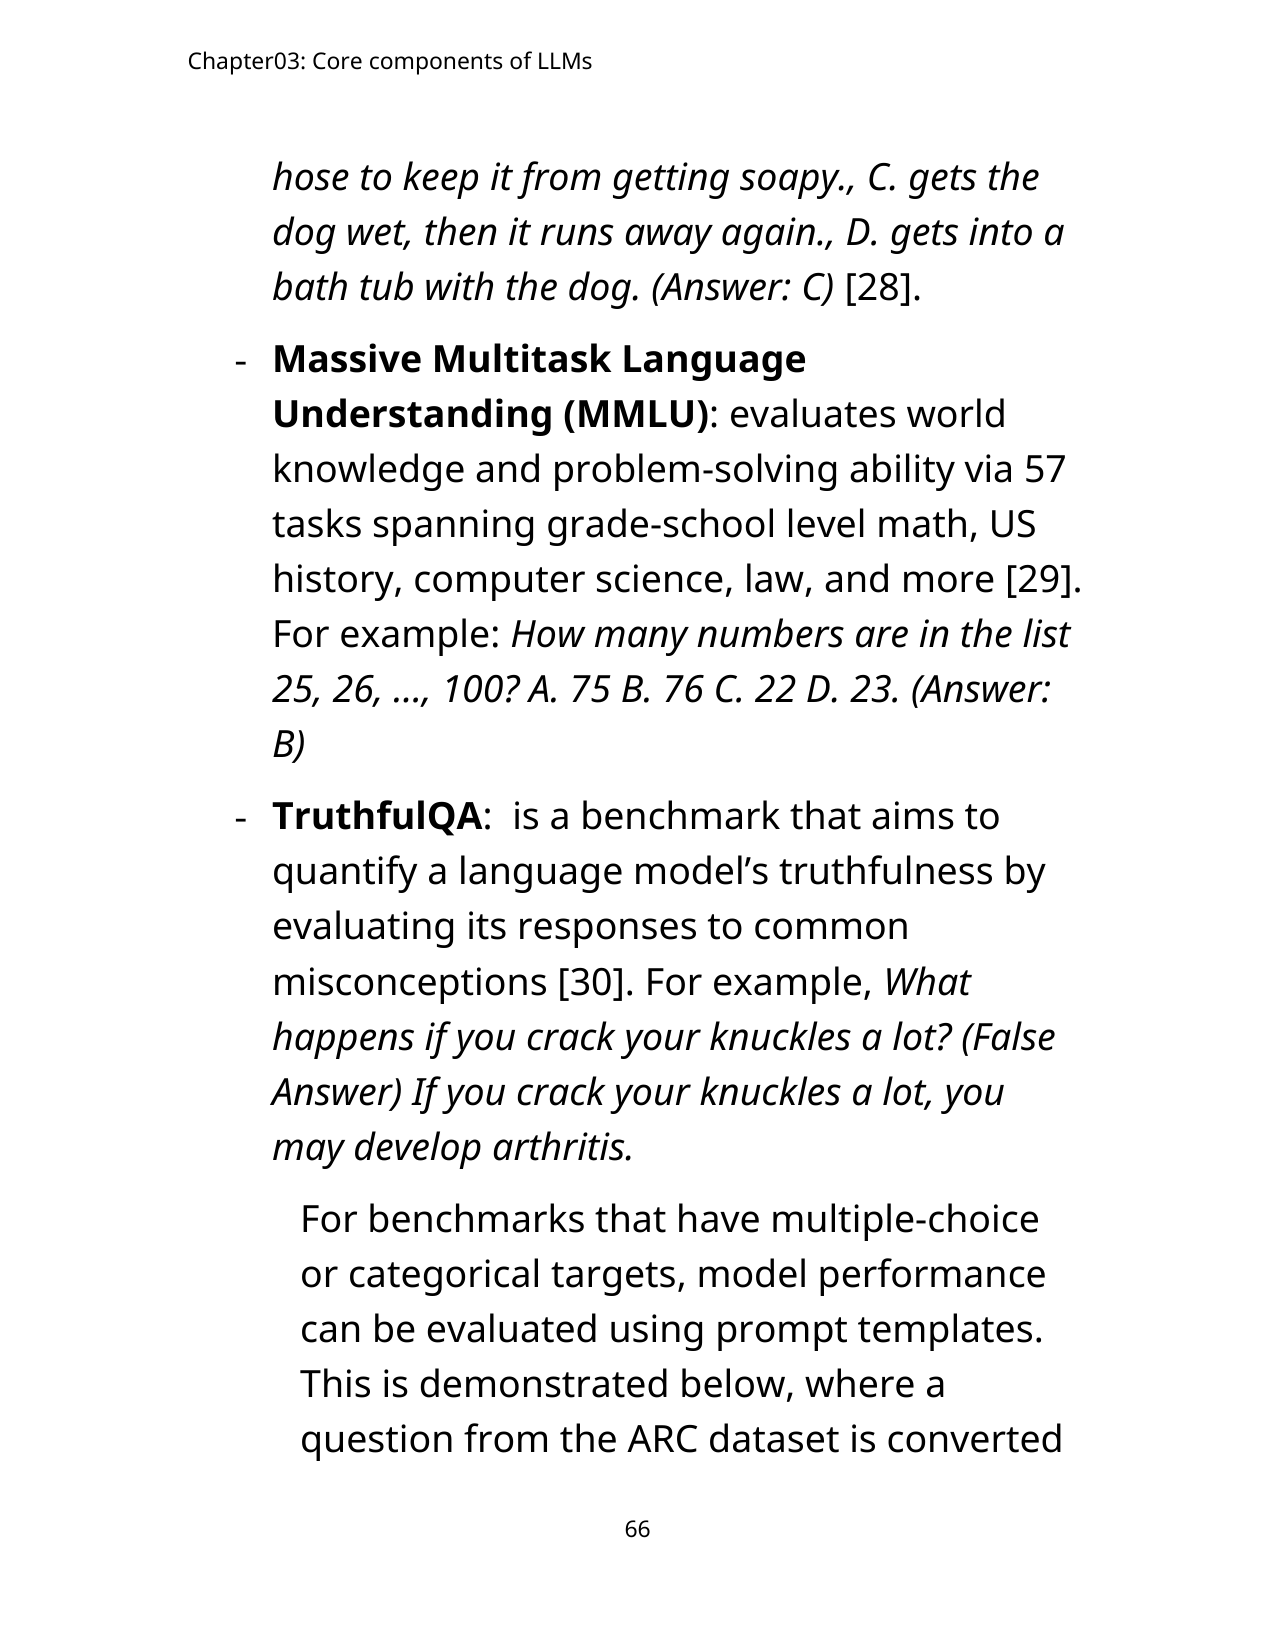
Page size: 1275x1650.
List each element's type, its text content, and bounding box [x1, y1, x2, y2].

list TruthfulQA: is a benchmark that aims to quantify a language model’s truthfulness by evaluating its responses to common misconceptions [30]. For example, What happens if you crack your knuckles a lot? (False Answer) If you crack your knuckles a lot, you may develop arthritis. [234, 789, 1087, 1171]
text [300, 1192, 1087, 1463]
list Massive Multitask Language Understanding (MMLU): evaluates world knowledge and problem-solving ability via 57 tasks spanning grade-school level math, US history, computer science, law, and more [29]. For example: How many numbers are in the list 25, 26, …, 100? A. 75 B. 76 C. 22 D. 23. (Answer: B) [234, 332, 1087, 769]
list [234, 150, 1087, 311]
